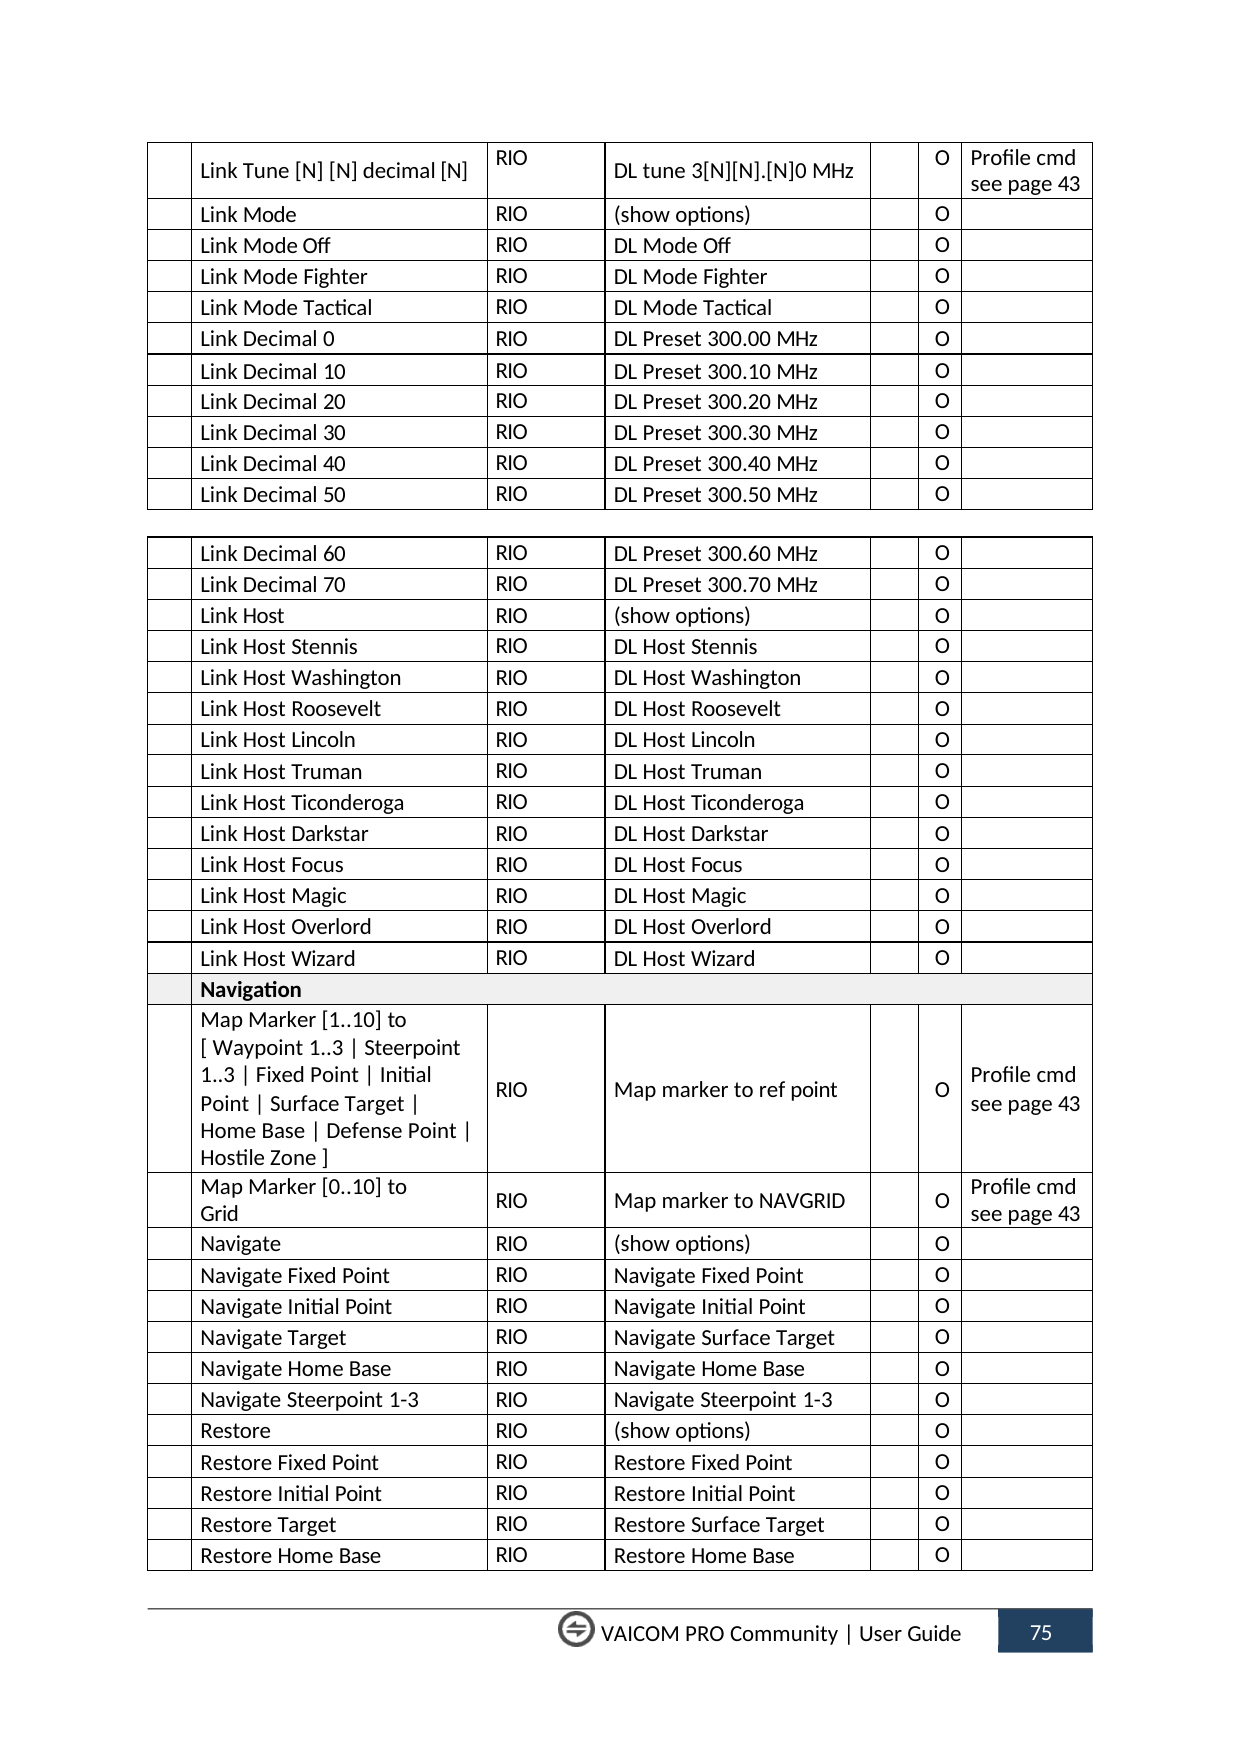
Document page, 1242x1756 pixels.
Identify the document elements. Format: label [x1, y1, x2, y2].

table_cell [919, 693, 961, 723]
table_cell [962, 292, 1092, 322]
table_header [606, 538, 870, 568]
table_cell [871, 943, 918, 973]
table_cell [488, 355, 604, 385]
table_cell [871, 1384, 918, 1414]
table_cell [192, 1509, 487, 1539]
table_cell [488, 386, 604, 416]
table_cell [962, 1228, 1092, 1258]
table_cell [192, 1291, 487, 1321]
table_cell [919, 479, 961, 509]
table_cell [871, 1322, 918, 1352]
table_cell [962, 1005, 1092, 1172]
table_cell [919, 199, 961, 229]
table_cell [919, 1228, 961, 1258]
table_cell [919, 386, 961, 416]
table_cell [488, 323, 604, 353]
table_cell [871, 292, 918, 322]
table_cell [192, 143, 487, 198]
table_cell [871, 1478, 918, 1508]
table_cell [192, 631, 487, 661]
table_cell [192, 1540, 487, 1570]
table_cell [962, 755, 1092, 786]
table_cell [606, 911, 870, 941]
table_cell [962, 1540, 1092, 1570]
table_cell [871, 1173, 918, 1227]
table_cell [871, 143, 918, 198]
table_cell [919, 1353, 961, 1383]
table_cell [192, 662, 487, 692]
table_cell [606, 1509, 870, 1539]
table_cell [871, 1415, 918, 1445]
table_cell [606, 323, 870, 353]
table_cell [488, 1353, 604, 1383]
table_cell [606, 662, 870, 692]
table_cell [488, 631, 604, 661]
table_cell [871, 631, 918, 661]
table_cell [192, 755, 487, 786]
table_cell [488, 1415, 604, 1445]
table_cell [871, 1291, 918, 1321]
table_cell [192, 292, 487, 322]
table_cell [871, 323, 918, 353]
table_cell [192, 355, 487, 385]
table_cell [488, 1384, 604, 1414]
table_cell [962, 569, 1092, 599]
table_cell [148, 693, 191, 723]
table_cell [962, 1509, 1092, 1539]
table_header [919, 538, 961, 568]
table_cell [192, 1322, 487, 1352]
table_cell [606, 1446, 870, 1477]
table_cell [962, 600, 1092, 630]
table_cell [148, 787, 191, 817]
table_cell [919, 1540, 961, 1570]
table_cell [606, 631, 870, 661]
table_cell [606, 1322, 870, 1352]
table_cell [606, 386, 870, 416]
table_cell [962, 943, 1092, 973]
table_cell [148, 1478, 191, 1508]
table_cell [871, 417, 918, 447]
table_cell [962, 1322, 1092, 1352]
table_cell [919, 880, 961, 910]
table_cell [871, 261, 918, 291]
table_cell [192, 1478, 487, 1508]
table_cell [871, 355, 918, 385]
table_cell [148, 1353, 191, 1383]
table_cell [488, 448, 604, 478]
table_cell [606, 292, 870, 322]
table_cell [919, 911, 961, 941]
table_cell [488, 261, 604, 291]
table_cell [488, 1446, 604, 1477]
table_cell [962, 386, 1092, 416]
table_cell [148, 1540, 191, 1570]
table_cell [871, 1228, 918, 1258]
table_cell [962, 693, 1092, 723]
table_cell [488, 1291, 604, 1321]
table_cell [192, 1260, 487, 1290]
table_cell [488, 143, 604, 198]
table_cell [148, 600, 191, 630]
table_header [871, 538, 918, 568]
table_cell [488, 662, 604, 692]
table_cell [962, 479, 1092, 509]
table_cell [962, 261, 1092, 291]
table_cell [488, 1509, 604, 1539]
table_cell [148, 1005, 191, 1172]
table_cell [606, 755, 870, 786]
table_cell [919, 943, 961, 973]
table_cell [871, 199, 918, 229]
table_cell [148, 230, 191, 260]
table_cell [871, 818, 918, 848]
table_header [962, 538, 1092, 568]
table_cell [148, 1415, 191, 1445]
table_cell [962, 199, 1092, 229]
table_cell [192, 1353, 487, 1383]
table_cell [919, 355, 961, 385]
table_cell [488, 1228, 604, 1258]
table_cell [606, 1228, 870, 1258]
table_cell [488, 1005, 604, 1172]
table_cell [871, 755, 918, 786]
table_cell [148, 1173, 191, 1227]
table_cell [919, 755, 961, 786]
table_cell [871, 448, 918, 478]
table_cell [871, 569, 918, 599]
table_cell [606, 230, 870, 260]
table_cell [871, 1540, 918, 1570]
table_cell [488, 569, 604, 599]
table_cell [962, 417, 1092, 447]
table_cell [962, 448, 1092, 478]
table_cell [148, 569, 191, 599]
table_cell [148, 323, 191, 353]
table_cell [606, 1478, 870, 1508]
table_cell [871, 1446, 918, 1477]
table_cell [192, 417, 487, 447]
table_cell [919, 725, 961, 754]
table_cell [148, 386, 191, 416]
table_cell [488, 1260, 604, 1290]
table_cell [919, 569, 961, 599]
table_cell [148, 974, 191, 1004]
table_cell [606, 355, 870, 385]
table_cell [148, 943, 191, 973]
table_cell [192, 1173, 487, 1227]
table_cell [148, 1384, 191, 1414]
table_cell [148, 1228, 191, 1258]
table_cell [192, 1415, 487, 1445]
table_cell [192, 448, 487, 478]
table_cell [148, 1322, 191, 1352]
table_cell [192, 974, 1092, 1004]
picture [558, 1611, 595, 1647]
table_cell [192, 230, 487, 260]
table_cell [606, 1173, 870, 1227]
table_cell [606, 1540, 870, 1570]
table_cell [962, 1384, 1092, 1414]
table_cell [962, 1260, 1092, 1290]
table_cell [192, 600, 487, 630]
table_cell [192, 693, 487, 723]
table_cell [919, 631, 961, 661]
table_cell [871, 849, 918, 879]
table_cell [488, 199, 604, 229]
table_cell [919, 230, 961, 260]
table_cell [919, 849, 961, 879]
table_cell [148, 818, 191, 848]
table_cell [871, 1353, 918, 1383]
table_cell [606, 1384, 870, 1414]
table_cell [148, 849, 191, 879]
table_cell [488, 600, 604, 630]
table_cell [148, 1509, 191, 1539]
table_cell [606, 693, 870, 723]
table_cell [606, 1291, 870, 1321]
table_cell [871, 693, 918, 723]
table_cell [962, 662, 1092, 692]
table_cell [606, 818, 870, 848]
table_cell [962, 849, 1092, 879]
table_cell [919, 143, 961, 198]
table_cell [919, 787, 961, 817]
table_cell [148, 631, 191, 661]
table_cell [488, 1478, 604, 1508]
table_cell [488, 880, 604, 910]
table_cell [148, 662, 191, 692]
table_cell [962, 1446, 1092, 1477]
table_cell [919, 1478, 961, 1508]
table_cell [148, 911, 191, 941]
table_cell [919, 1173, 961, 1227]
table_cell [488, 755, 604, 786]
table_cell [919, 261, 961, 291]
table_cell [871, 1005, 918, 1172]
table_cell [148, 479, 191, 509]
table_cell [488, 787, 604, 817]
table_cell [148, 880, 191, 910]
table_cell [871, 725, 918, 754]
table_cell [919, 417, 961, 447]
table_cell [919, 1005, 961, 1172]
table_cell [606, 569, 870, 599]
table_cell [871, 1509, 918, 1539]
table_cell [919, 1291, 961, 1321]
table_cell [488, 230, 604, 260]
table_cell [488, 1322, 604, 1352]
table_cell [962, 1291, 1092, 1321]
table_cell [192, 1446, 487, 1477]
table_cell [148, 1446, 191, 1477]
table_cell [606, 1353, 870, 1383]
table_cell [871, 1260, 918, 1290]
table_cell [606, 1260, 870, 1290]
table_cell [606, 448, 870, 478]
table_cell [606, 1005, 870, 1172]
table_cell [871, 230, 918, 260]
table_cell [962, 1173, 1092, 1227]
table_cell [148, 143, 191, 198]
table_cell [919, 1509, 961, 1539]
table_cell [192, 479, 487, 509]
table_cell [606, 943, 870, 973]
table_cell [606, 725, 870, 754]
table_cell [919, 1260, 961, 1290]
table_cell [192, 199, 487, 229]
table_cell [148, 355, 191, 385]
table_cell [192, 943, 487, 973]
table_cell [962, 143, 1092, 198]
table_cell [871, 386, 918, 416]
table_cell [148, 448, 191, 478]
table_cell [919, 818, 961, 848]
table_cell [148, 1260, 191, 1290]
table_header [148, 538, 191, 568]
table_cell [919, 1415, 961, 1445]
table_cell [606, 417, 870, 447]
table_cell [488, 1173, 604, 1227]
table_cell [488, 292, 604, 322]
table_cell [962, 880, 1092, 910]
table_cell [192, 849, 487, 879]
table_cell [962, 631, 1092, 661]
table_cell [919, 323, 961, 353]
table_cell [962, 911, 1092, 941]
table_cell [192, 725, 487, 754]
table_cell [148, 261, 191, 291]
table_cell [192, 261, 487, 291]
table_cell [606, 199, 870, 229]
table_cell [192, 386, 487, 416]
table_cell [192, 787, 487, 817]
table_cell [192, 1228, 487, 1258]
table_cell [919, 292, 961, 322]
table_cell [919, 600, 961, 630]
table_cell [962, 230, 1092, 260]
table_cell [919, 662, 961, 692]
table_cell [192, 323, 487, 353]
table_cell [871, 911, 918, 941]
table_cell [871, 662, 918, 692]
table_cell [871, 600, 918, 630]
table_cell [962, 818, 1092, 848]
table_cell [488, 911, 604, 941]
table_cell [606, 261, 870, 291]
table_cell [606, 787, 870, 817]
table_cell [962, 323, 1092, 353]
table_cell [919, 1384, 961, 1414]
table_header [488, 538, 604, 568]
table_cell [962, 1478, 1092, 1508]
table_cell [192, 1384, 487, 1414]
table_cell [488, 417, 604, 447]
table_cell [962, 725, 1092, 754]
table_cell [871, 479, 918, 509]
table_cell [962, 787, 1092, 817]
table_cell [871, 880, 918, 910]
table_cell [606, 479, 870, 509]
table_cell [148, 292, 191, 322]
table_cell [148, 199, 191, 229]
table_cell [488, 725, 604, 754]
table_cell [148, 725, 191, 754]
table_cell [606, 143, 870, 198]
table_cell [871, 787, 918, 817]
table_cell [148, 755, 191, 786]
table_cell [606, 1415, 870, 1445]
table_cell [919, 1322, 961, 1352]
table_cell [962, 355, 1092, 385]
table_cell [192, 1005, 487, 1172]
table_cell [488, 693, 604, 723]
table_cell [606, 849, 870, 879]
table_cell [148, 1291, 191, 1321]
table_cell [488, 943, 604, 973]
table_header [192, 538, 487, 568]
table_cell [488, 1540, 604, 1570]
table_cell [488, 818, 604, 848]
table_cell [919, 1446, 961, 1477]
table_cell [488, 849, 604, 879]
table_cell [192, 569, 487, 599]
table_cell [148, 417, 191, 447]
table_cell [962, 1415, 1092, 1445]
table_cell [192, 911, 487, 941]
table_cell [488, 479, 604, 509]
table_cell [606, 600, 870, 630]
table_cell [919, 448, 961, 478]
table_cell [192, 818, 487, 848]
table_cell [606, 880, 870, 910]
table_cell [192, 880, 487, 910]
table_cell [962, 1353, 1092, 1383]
